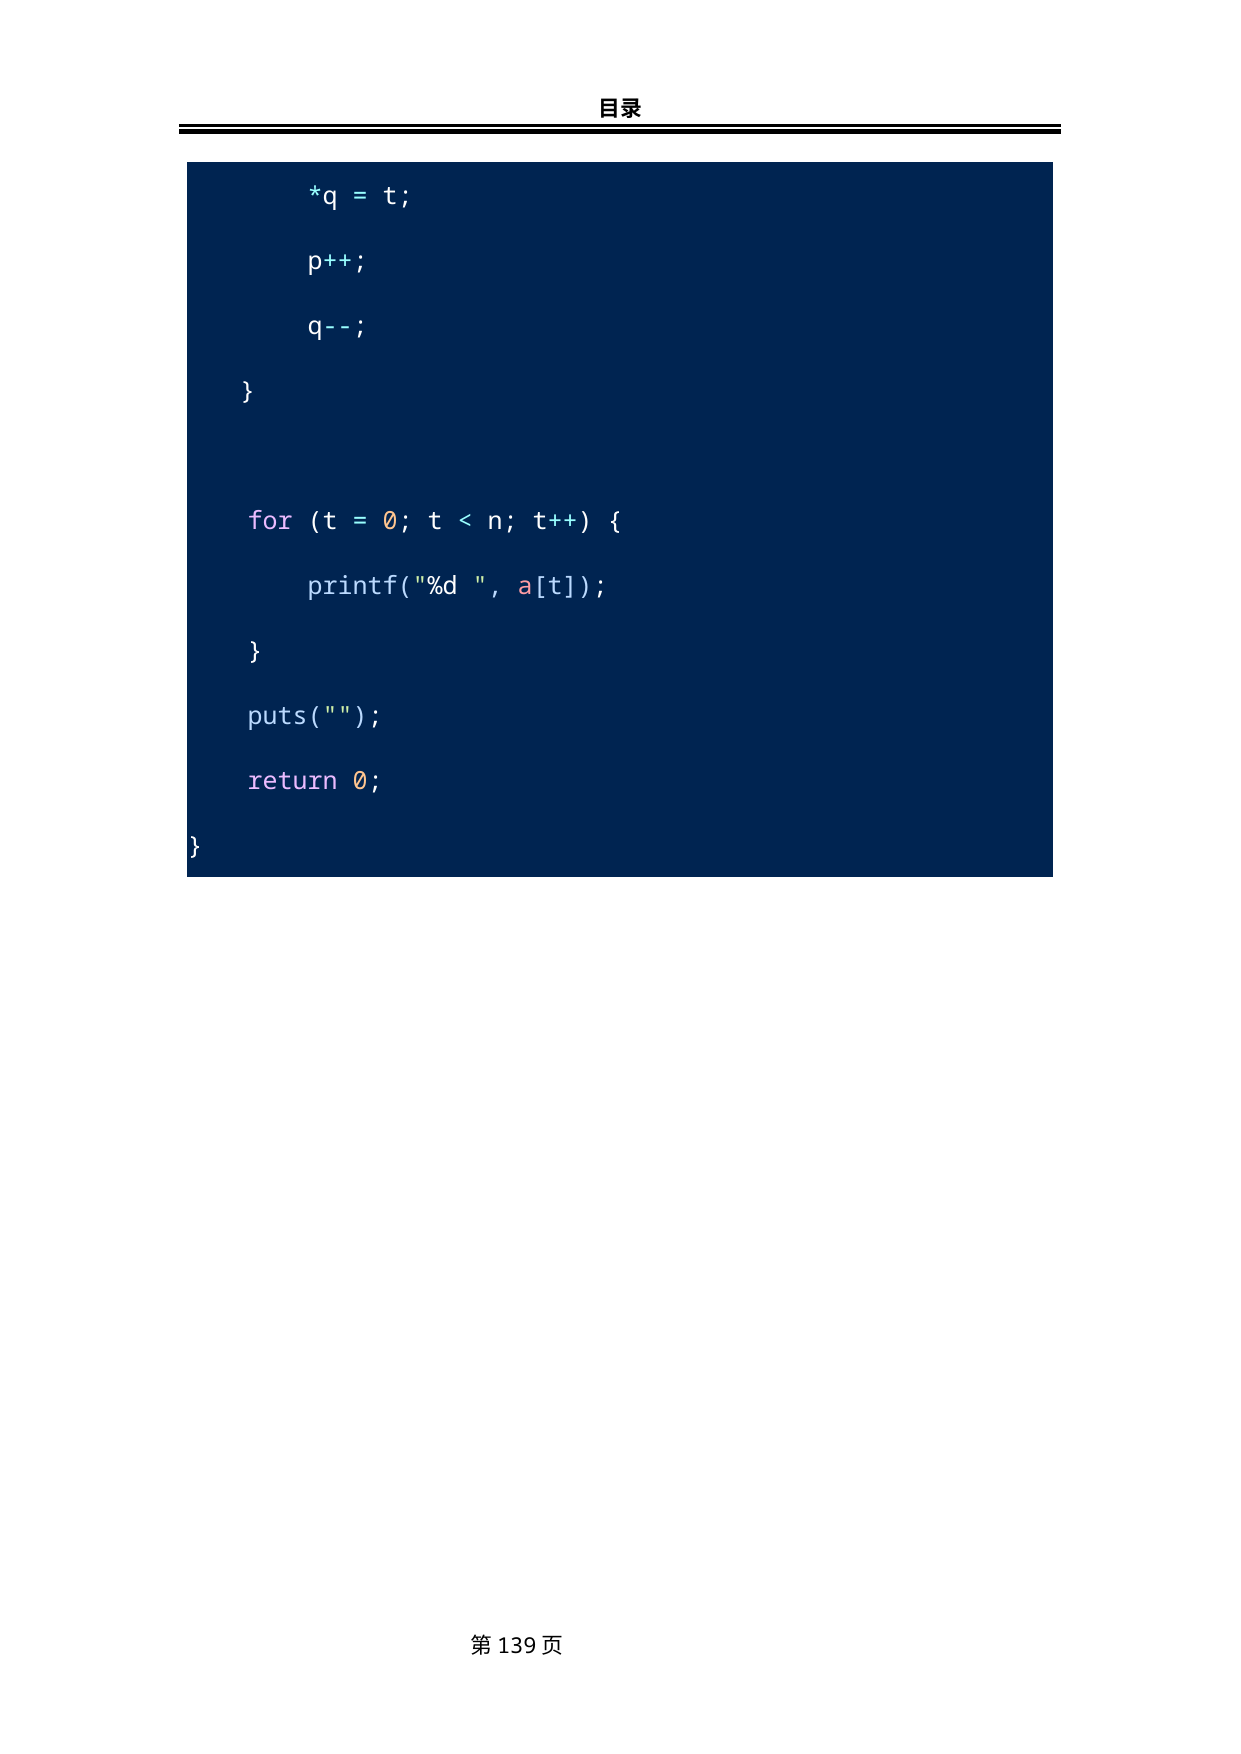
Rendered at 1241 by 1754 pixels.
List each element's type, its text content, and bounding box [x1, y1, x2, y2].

text } [187, 812, 1053, 877]
text for (t = 0; t < n; t++) { [187, 487, 1053, 552]
text *q = t; [187, 162, 1053, 227]
text p++; [187, 227, 1053, 292]
text } [187, 357, 1053, 422]
text printf("%d ", a[t]); [187, 552, 1053, 617]
text return 0; [187, 747, 1053, 812]
text puts(""); [187, 682, 1053, 747]
text } [187, 617, 1053, 682]
text q--; [187, 292, 1053, 357]
